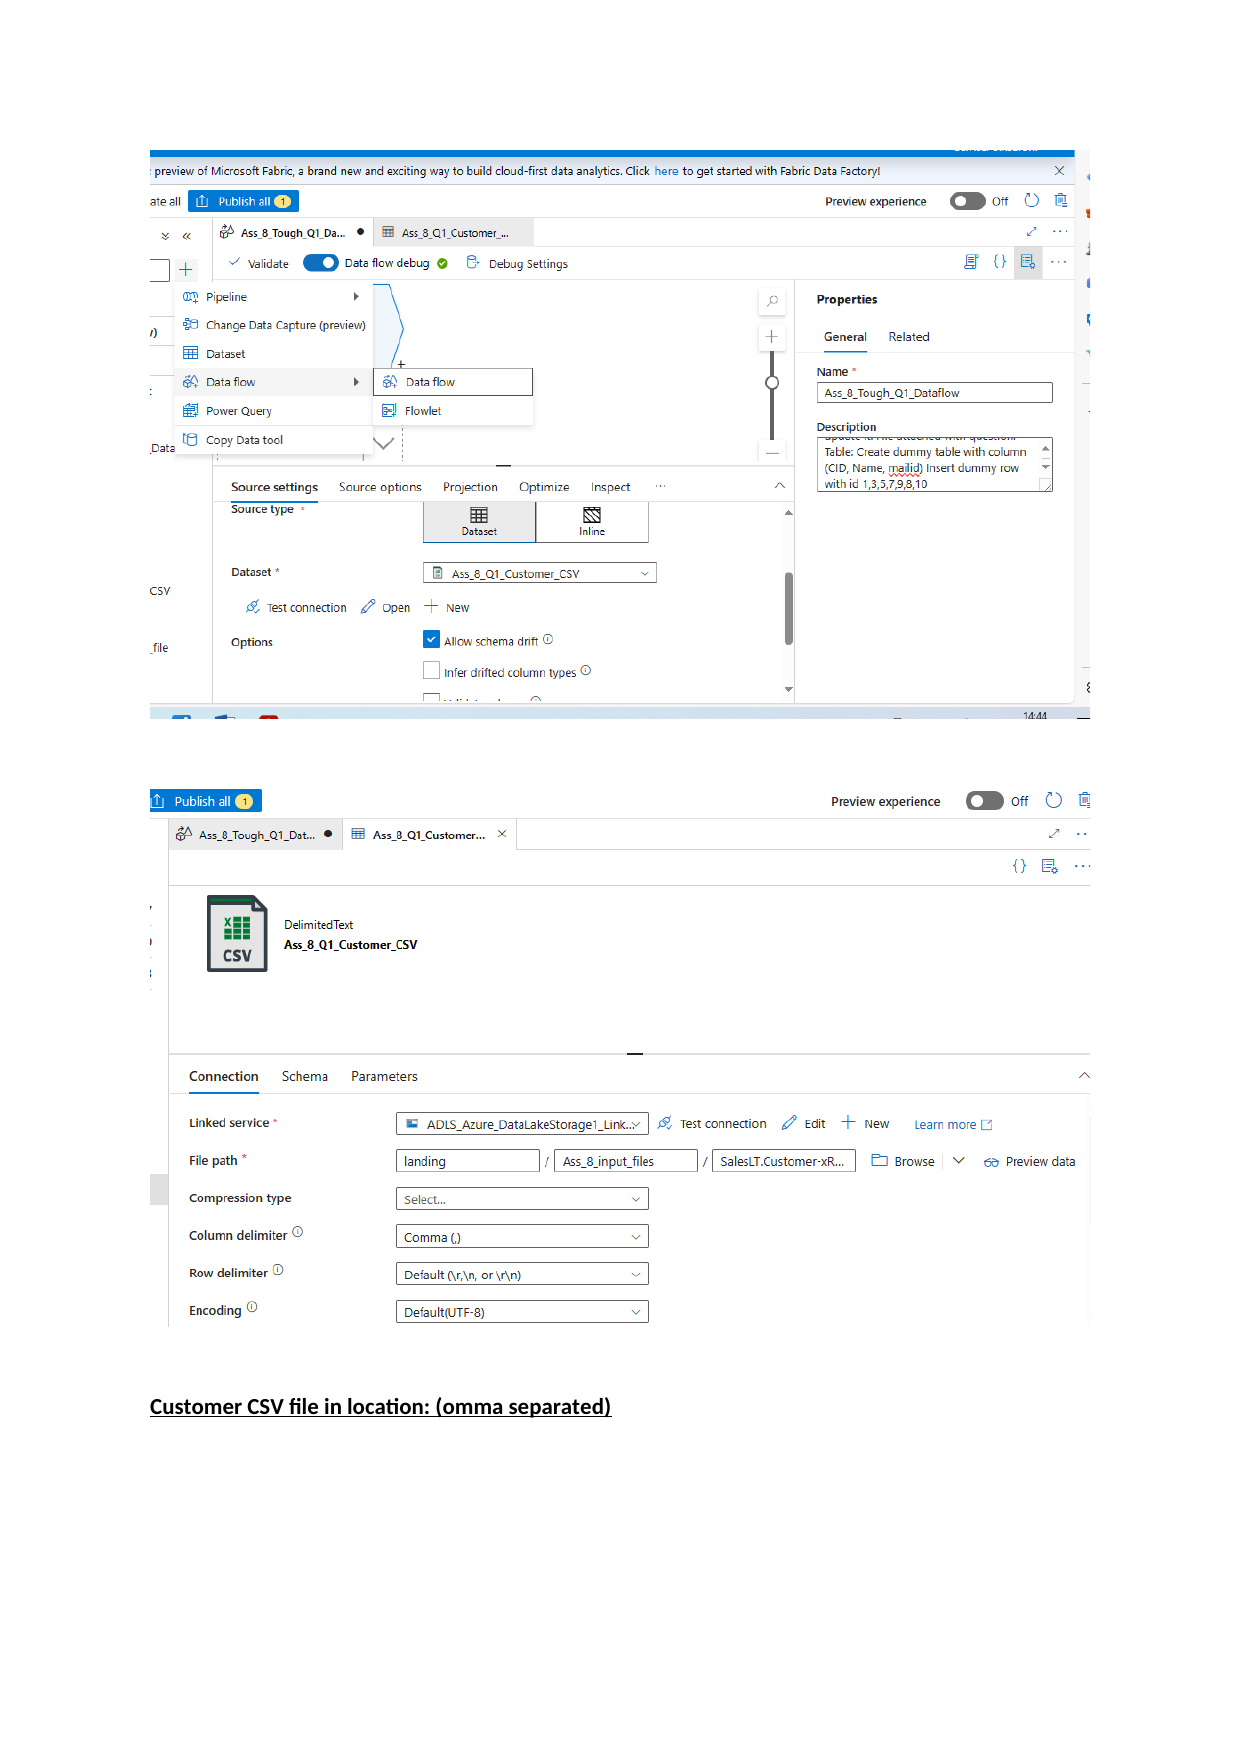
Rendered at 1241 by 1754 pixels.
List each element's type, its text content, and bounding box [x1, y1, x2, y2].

text Customer CSV file in location: (omma separated) [150, 1392, 1090, 1420]
picture [150, 150, 1091, 719]
picture [150, 784, 1091, 1327]
